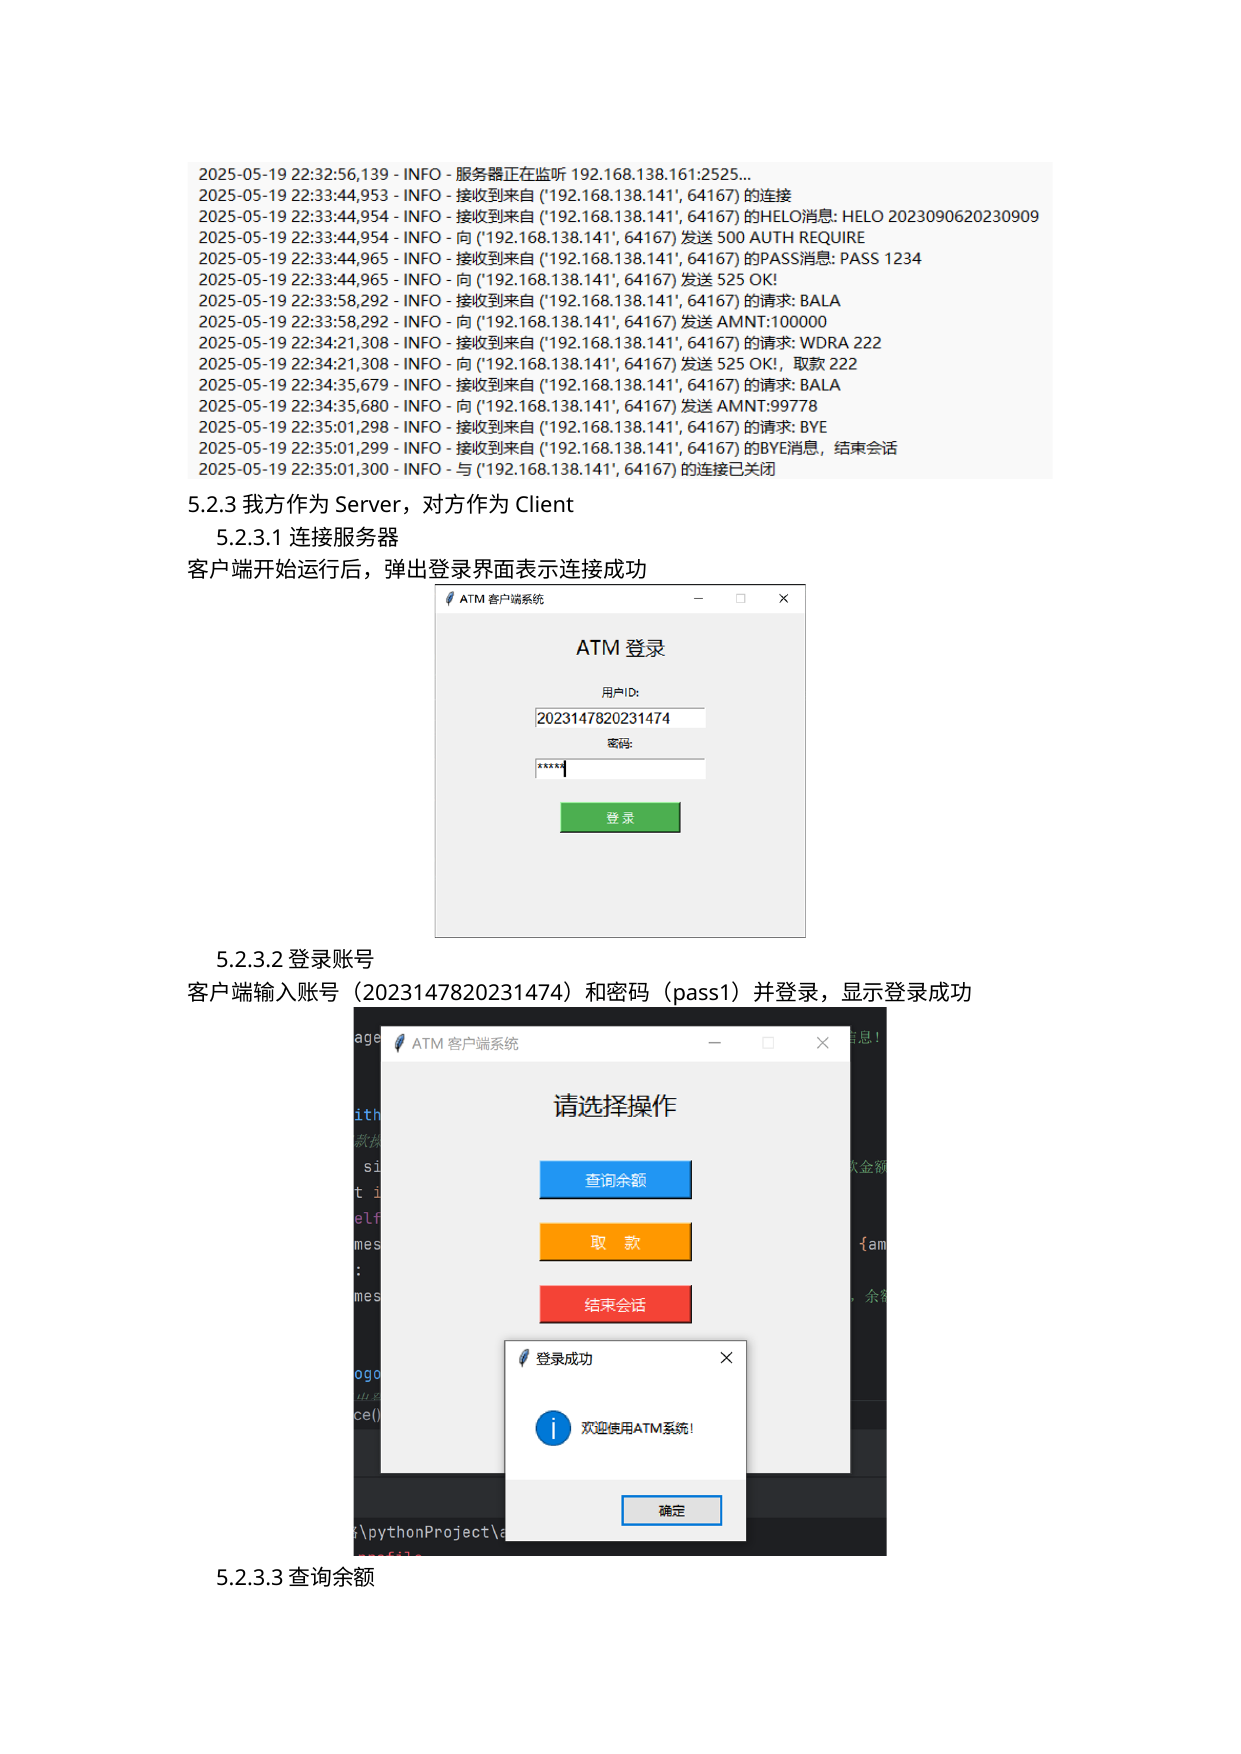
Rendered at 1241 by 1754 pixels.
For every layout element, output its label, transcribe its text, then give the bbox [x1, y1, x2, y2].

text 5.2.3.2登录账号 [187, 942, 1053, 974]
text 5.2.3 我方作为 Server，对方作为 Client [187, 487, 1053, 519]
picture [434, 584, 806, 938]
text 客户端输入账号（2023147820231474）和密码（pass1）并登录，显示登录成功 [187, 974, 1053, 1007]
picture [353, 1007, 887, 1556]
text 客户端开始运行后，弹出登录界面表示连接成功 [187, 552, 1053, 584]
picture [187, 162, 1053, 479]
text 5.2.3.1 连接服务器 [187, 519, 1053, 552]
text 5.2.3.3查询余额 [187, 1559, 1053, 1592]
